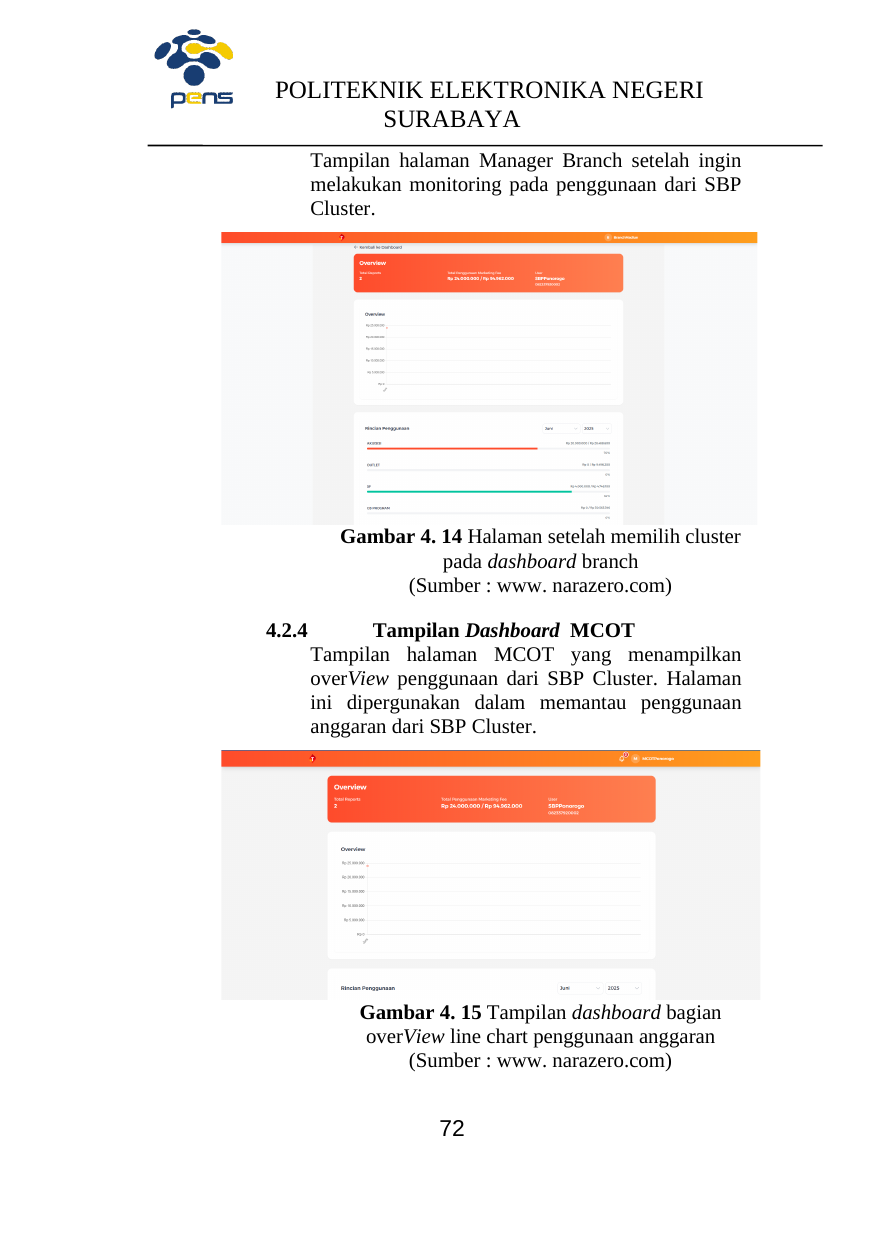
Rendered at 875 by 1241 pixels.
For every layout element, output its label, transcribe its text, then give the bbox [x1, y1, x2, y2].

picture [147, 22, 242, 117]
text Tampilan halaman Manager Branch setelah ingin melakukan monitoring pada penggunaan dari SBP Cluster. [310, 148, 742, 220]
subtitle 4.2.4 Tampilan Dashboard MCOT [266, 617, 756, 642]
text Tampilan halaman MCOT yang menampilkan overView penggunaan dari SBP Cluster. Halaman ini dipergunakan dalam memantau penggunaan anggaran dari SBP Cluster. [310, 642, 742, 738]
picture [221, 232, 758, 525]
text (Sumber : www. narazero.com) [325, 573, 756, 597]
text Gambar 4. 15 Tampilan dashboard bagian overView line chart penggunaan anggaran [325, 1000, 756, 1048]
text (Sumber : www. narazero.com) [325, 1048, 756, 1072]
picture [221, 750, 761, 1000]
text Gambar 4. 14 Halaman setelah memilih cluster pada dashboard branch [325, 525, 756, 573]
